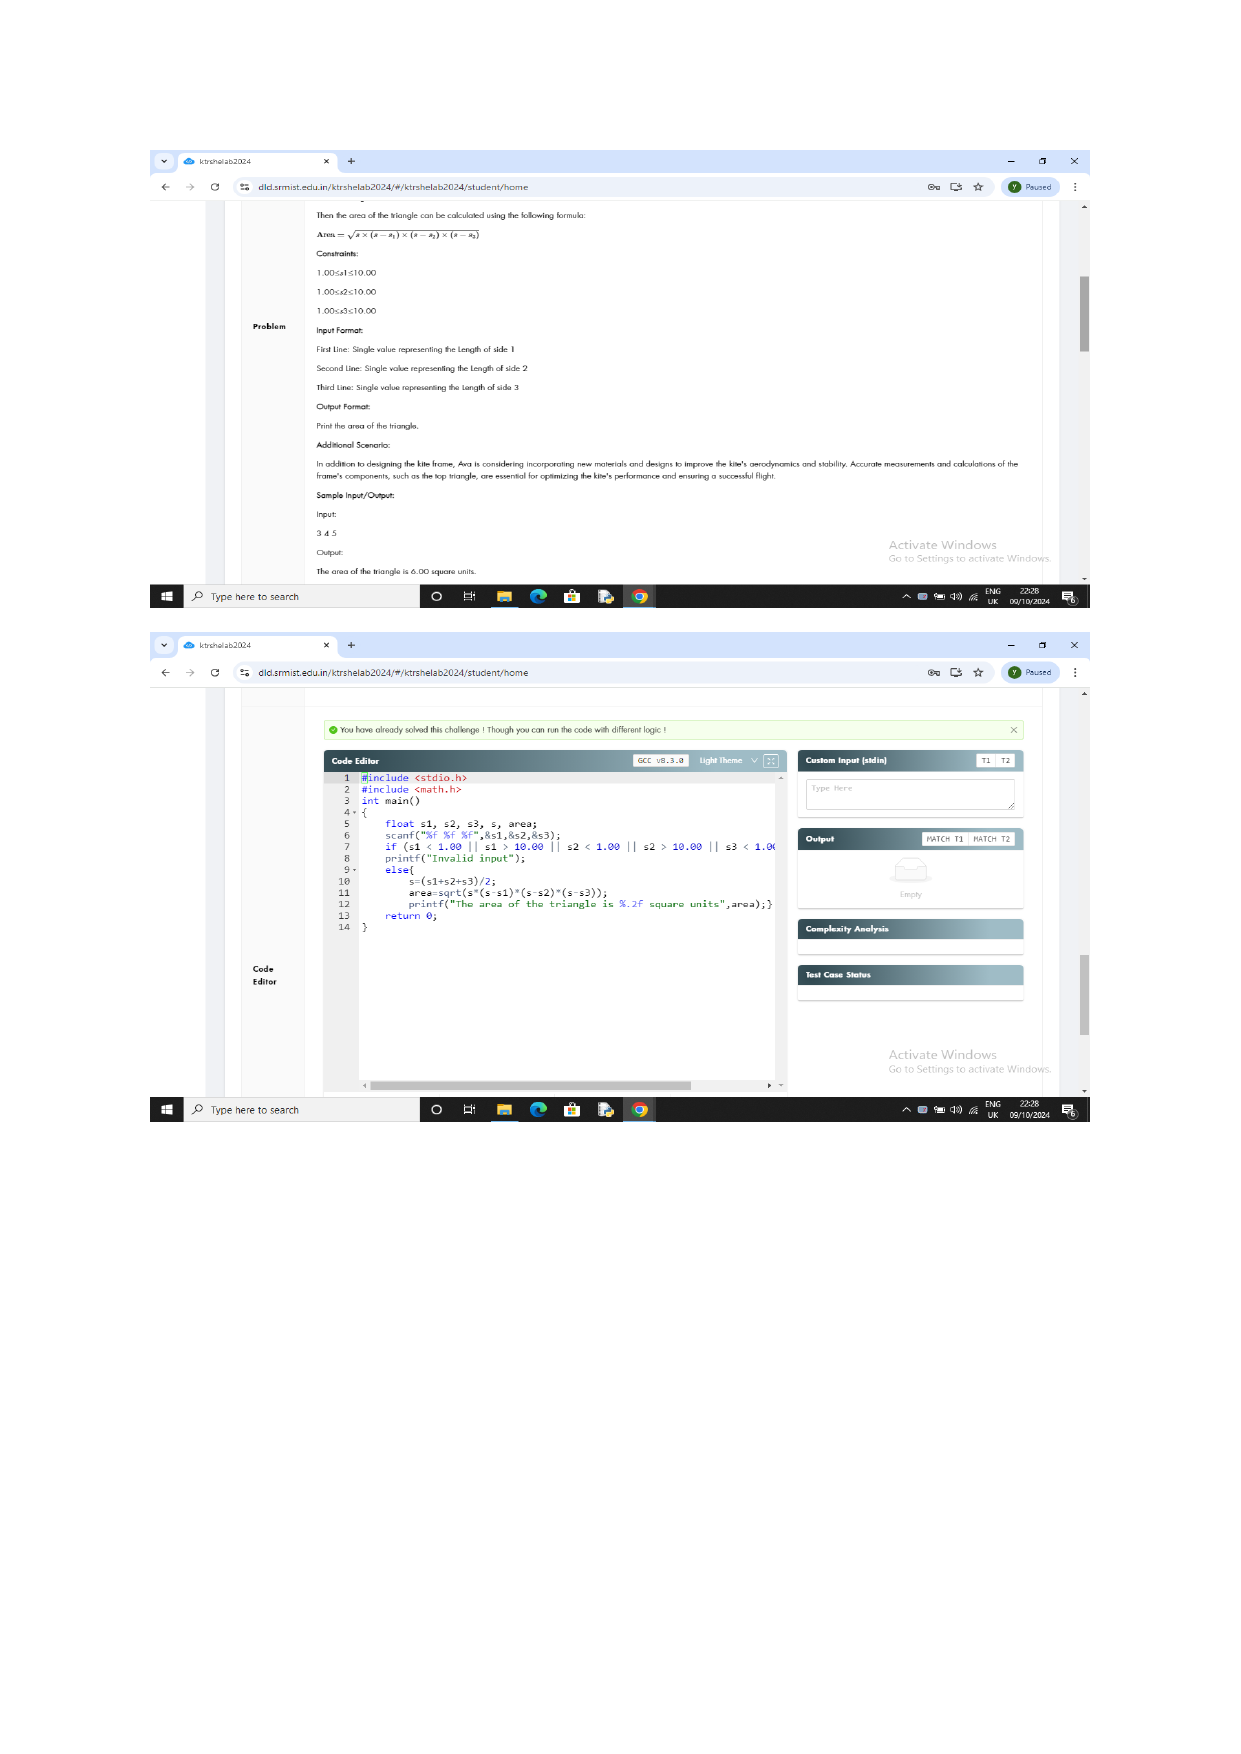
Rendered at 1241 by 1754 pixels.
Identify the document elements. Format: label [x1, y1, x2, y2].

picture [150, 150, 1090, 608]
picture [150, 632, 1090, 1122]
